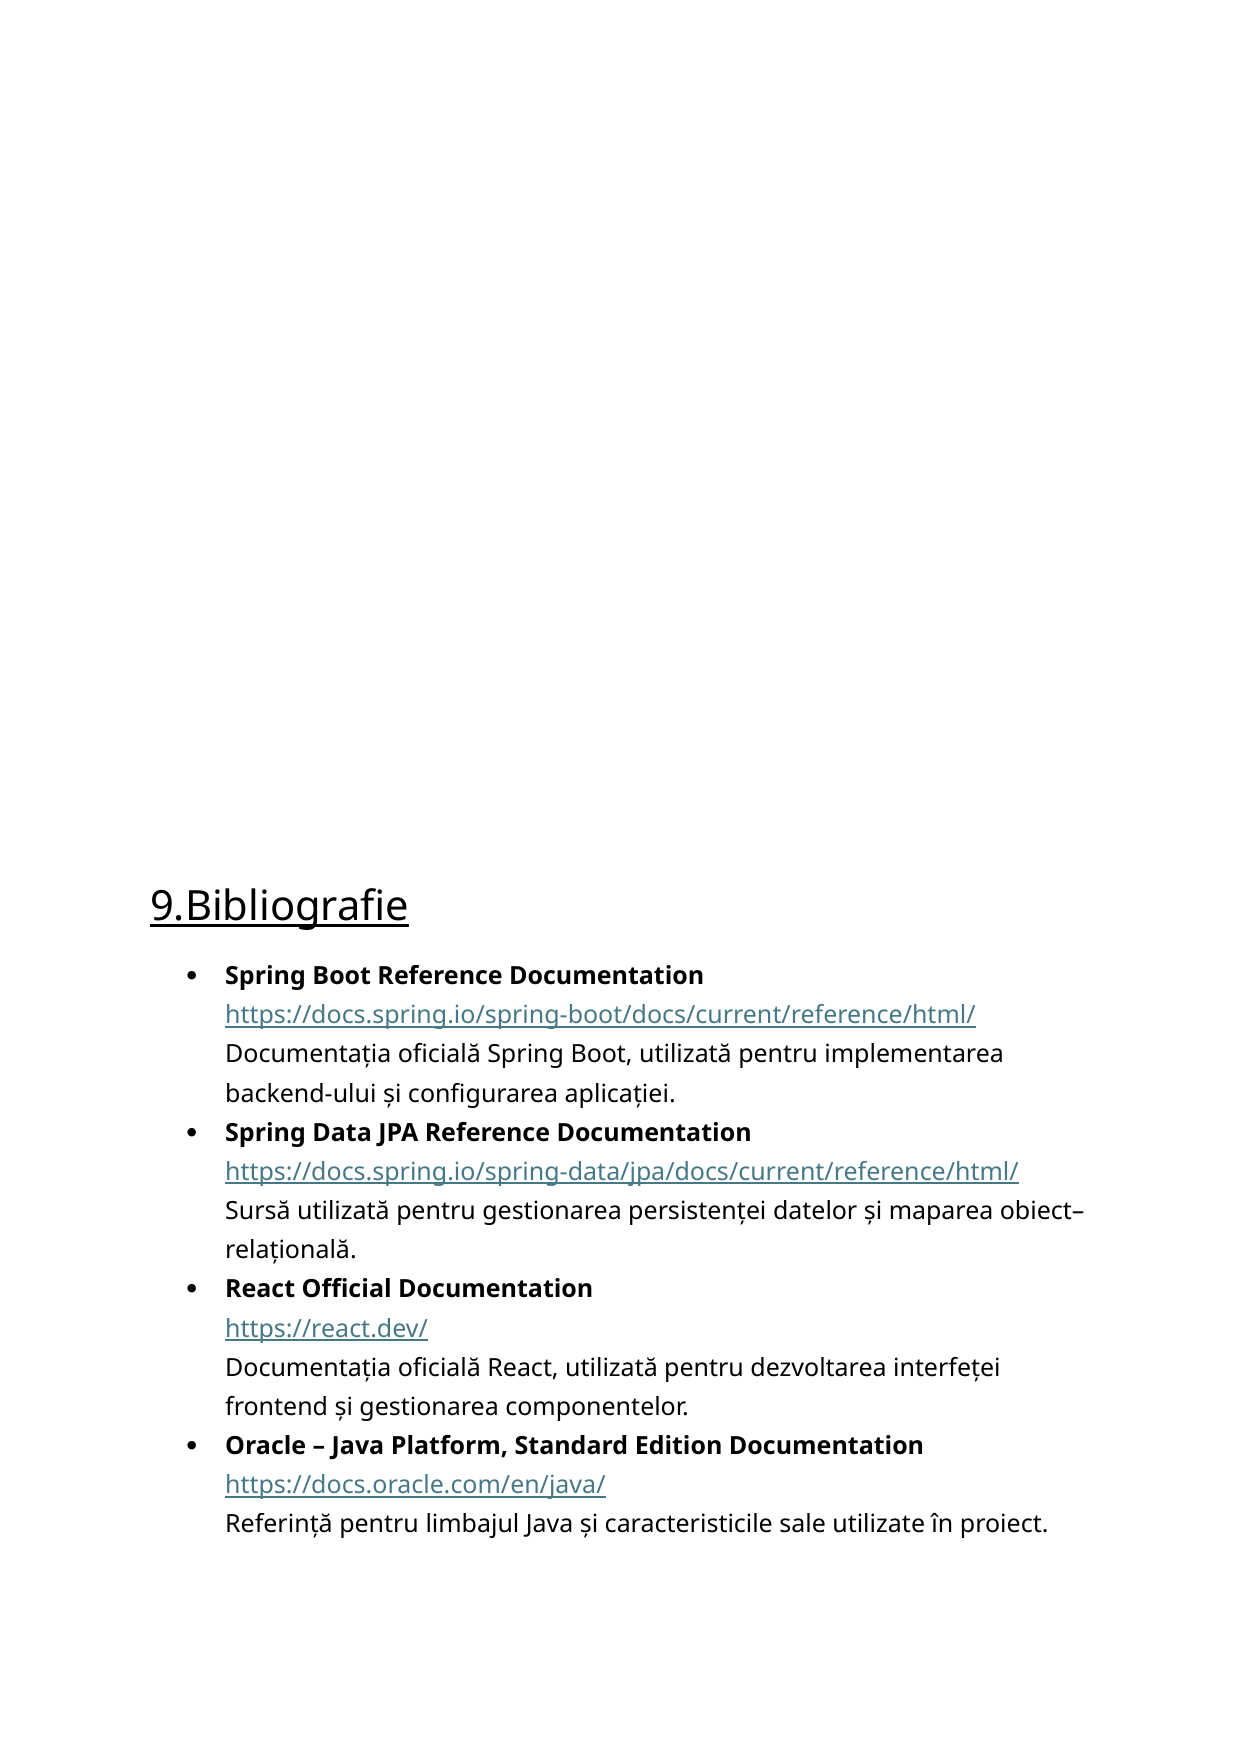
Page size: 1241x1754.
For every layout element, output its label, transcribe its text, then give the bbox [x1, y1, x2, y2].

list Spring Data JPA Reference Documentation https://docs.spring.io/spring-data/jpa/docs/current/reference/html/ Sursă utilizată pentru gestionarea persistenței datelor și maparea obiect–relațională. [187, 1114, 1090, 1266]
list Spring Boot Reference Documentation https://docs.spring.io/spring-boot/docs/current/reference/html/ [187, 958, 1090, 1031]
text 9.Bibliografie [150, 876, 1090, 933]
list Documentația oficială Spring Boot, utilizată pentru implementarea backend-ului și configurarea aplicației. [225, 1036, 1090, 1109]
list React Official Documentation https://react.dev/ Documentația oficială React, utilizată pentru dezvoltarea interfeței frontend și gestionarea componentelor. [187, 1271, 1090, 1423]
list Oracle – Java Platform, Standard Edition Documentation https://docs.oracle.com/en/java/ Referință pentru limbajul Java și caracteristicile sale utilizate în proiect. [187, 1428, 1090, 1540]
